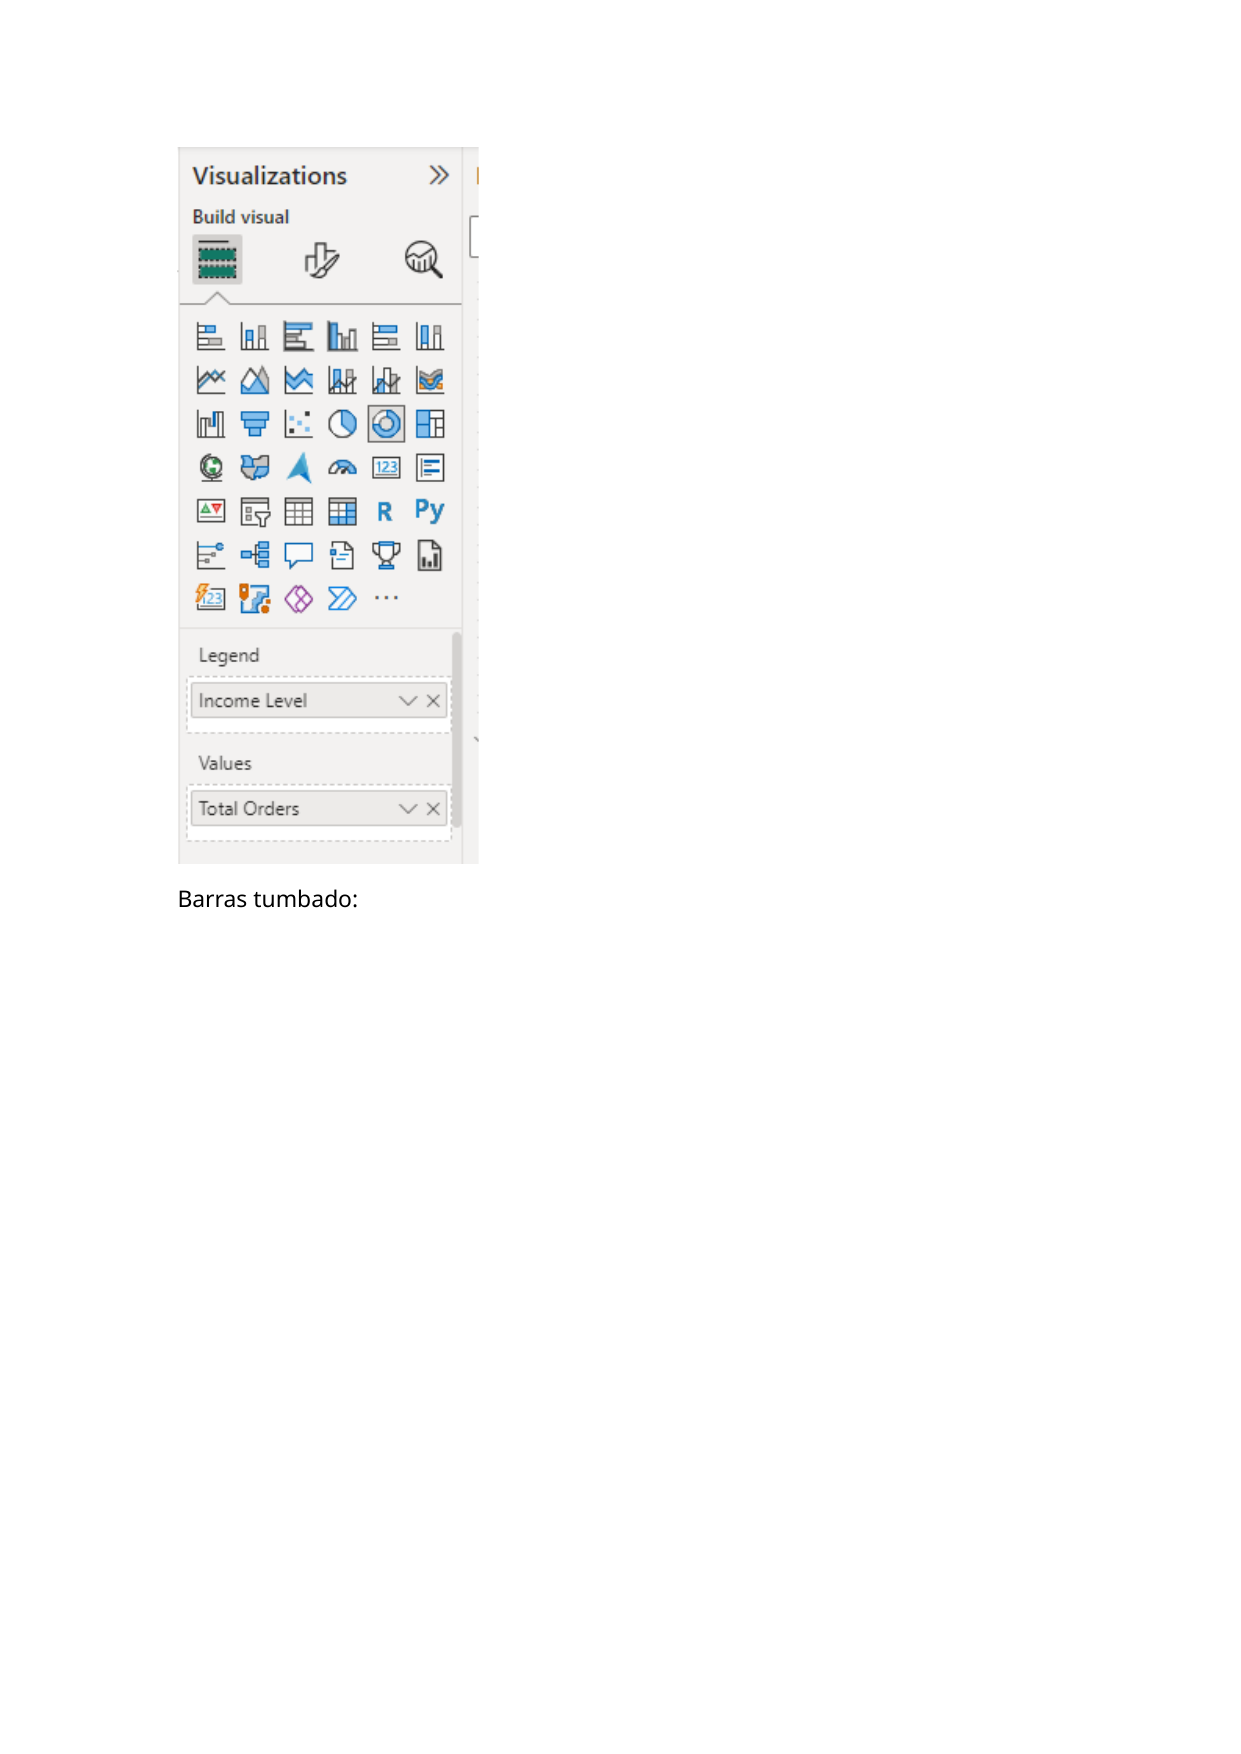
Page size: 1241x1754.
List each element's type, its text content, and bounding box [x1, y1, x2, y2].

text Barras tumbado: [177, 882, 1063, 914]
picture [177, 147, 479, 864]
